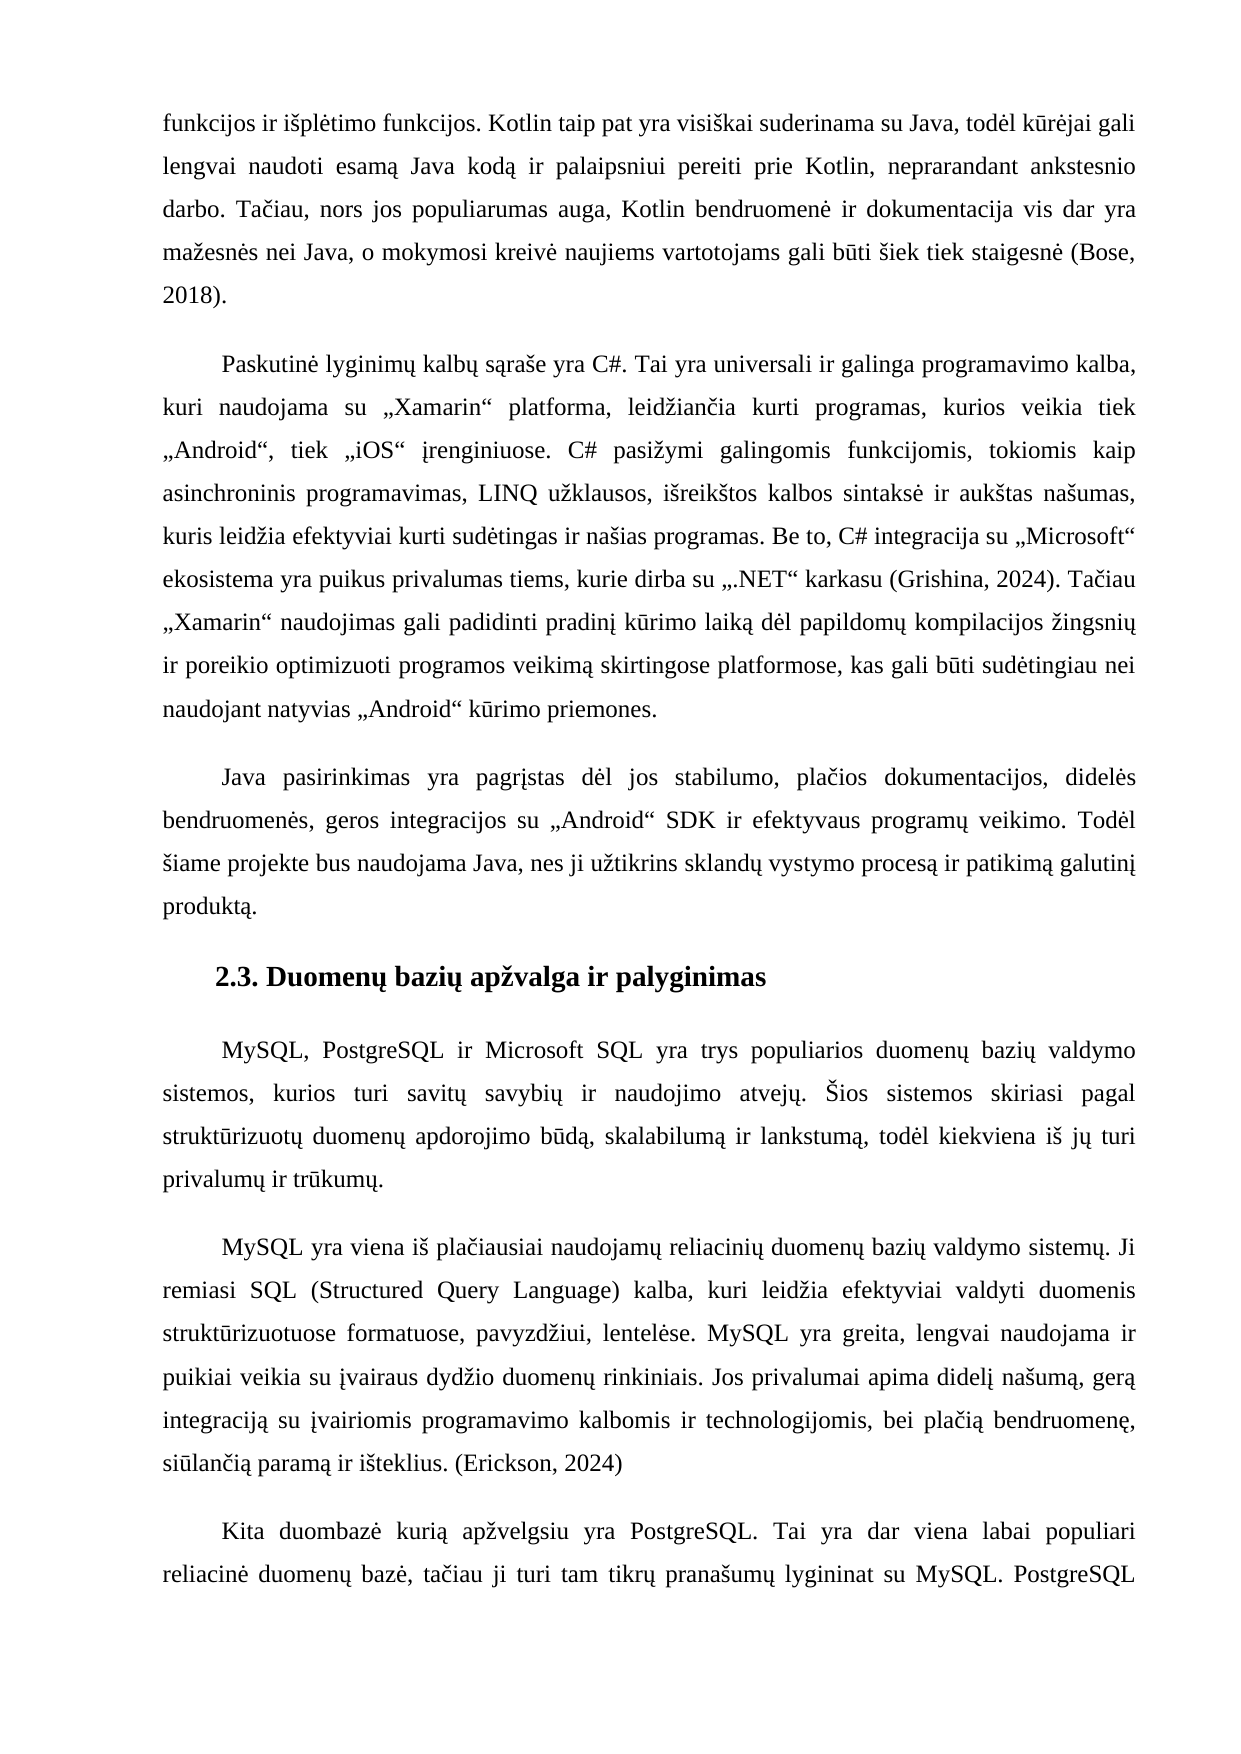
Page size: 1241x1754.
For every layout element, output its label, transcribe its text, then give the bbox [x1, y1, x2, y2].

text MySQL yra viena iš plačiausiai naudojamų reliacinių duomenų bazių valdymo sistemų. Ji remiasi SQL (Structured Query Language) kalba, kuri leidžia efektyviai valdyti duomenis struktūrizuotuose formatuose, pavyzdžiui, lentelėse. MySQL yra greita, lengvai naudojama ir puikiai veikia su įvairaus dydžio duomenų rinkiniais. Jos privalumai apima didelį našumą, gerą integraciją su įvairiomis programavimo kalbomis ir technologijomis, bei plačią bendruomenę, siūlančią paramą ir išteklius. (Erickson, 2024) [162, 1232, 1137, 1477]
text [162, 108, 1137, 309]
subtitle 2.3. Duomenų bazių apžvalga ir palyginimas [215, 959, 1137, 993]
text MySQL, PostgreSQL ir Microsoft SQL yra trys populiarios duomenų bazių valdymo sistemos, kurios turi savitų savybių ir naudojimo atvejų. Šios sistemos skiriasi pagal struktūrizuotų duomenų apdorojimo būdą, skalabilumą ir lankstumą, todėl kiekviena iš jų turi privalumų ir trūkumų. [162, 1035, 1137, 1193]
text Paskutinė lyginimų kalbų sąraše yra C#. Tai yra universali ir galinga programavimo kalba, kuri naudojama su „Xamarin“ platforma, leidžiančia kurti programas, kurios veikia tiek „Android“, tiek „iOS“ įrenginiuose. C# pasižymi galingomis funkcijomis, tokiomis kaip asinchroninis programavimas, LINQ užklausos, išreikštos kalbos sintaksė ir aukštas našumas, kuris leidžia efektyviai kurti sudėtingas ir našias programas. Be to, C# integracija su „Microsoft“ ekosistema yra puikus privalumas tiems, kurie dirba su „.NET“ karkasu (Grishina, 2024). Tačiau „Xamarin“ naudojimas gali padidinti pradinį kūrimo laiką dėl papildomų kompilacijos žingsnių ir poreikio optimizuoti programos veikimą skirtingose platformose, kas gali būti sudėtingiau nei naudojant natyvias „Android“ kūrimo priemones. [162, 349, 1137, 722]
text Java pasirinkimas yra pagrįstas dėl jos stabilumo, plačios dokumentacijos, didelės bendruomenės, geros integracijos su „Android“ SDK ir efektyvaus programų veikimo. Todėl šiame projekte bus naudojama Java, nes ji užtikrins sklandų vystymo procesą ir patikimą galutinį produktą. [162, 762, 1137, 920]
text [162, 1516, 1137, 1588]
